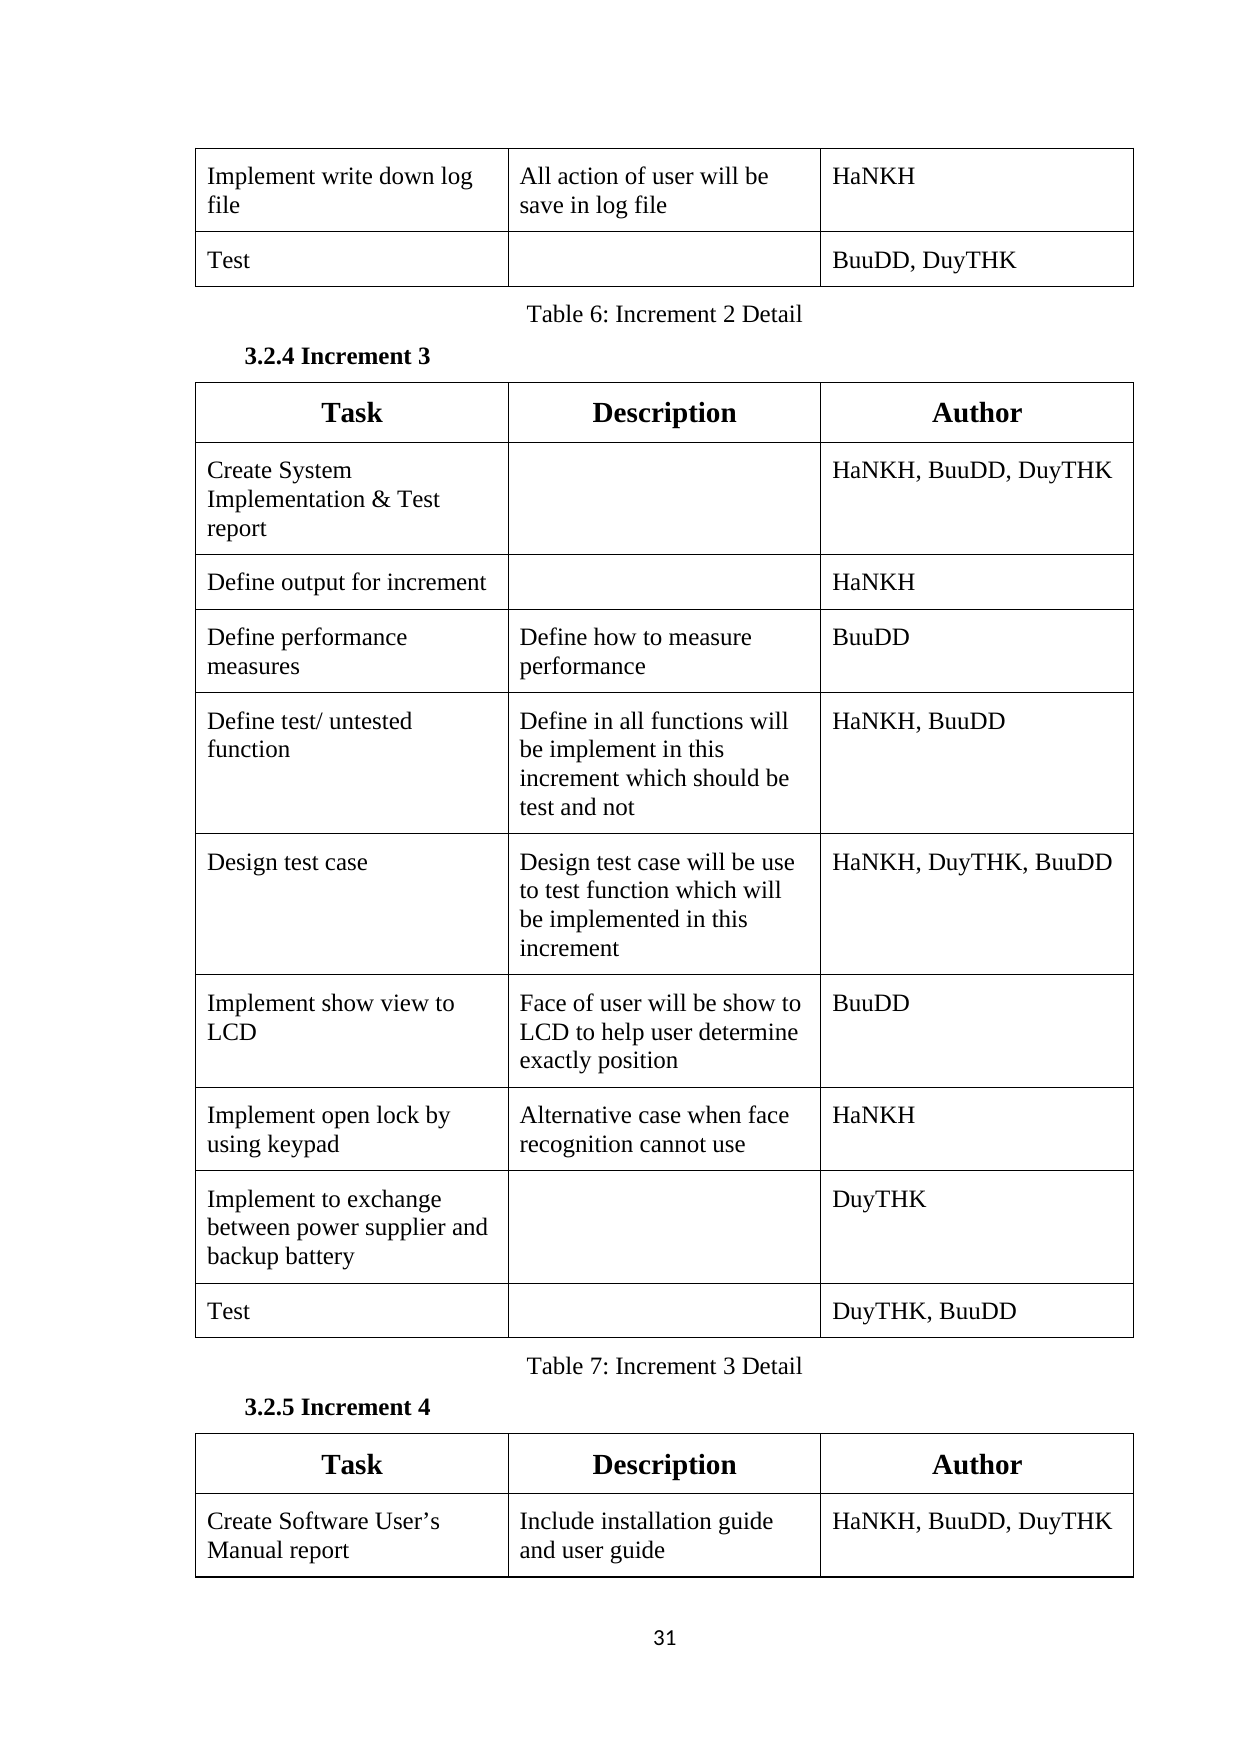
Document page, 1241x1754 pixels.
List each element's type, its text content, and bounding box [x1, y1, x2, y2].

table_cell Define how to measure performance [509, 610, 820, 692]
text Table 7: Increment 3 Detail [207, 1351, 1122, 1379]
table_cell Define performance measures [196, 610, 508, 692]
table_cell HaNKH, BuuDD, DuyTHK [821, 1494, 1133, 1576]
table_header Task [196, 1434, 508, 1493]
table_cell HaNKH [821, 1088, 1133, 1170]
table_cell [509, 443, 820, 554]
table_cell HaNKH, BuuDD [821, 693, 1133, 833]
table_header Author [821, 383, 1133, 442]
table_cell HaNKH, BuuDD, DuyTHK [821, 443, 1133, 554]
table_cell BuuDD [821, 610, 1133, 692]
table_cell DuyTHK [821, 1171, 1133, 1282]
table_cell [509, 1171, 820, 1282]
table_cell Implement write down log file [196, 149, 508, 231]
table_cell Create Software User’s Manual report [196, 1494, 508, 1576]
table_header Description [509, 1434, 820, 1493]
table_cell [509, 232, 820, 286]
table_cell Include installation guide and user guide [509, 1494, 820, 1576]
table_cell Implement show view to LCD [196, 975, 508, 1087]
table_cell [509, 1284, 820, 1337]
table_cell BuuDD [821, 975, 1133, 1087]
table_header Description [509, 383, 820, 442]
table_cell Implement to exchange between power supplier and backup battery [196, 1171, 508, 1282]
table_cell Define test/ untested function [196, 693, 508, 833]
table_cell All action of user will be save in log file [509, 149, 820, 231]
table_cell Design test case will be use to test function which will be implemented in this increment [509, 834, 820, 974]
table_cell Test [196, 232, 508, 286]
table_cell Define output for increment [196, 555, 508, 609]
text Table 6: Increment 2 Detail [207, 299, 1122, 328]
text 3.2.4 Increment 3 [207, 341, 1122, 369]
table_cell [509, 555, 820, 609]
table_cell Define in all functions will be implement in this increment which should be test and not [509, 693, 820, 833]
table_cell Design test case [196, 834, 508, 974]
table_cell Alternative case when face recognition cannot use [509, 1088, 820, 1170]
table_cell HaNKH [821, 149, 1133, 231]
table_cell Implement open lock by using keypad [196, 1088, 508, 1170]
table_header Task [196, 383, 508, 442]
table_cell Create System Implementation & Test report [196, 443, 508, 554]
table_header Author [821, 1434, 1133, 1493]
table_cell Face of user will be show to LCD to help user determine exactly position [509, 975, 820, 1087]
table_cell HaNKH, DuyTHK, BuuDD [821, 834, 1133, 974]
table_cell DuyTHK, BuuDD [821, 1284, 1133, 1337]
text 3.2.5 Increment 4 [207, 1392, 1122, 1421]
table_cell HaNKH [821, 555, 1133, 609]
table_cell Test [196, 1284, 508, 1337]
table_cell BuuDD, DuyTHK [821, 232, 1133, 286]
